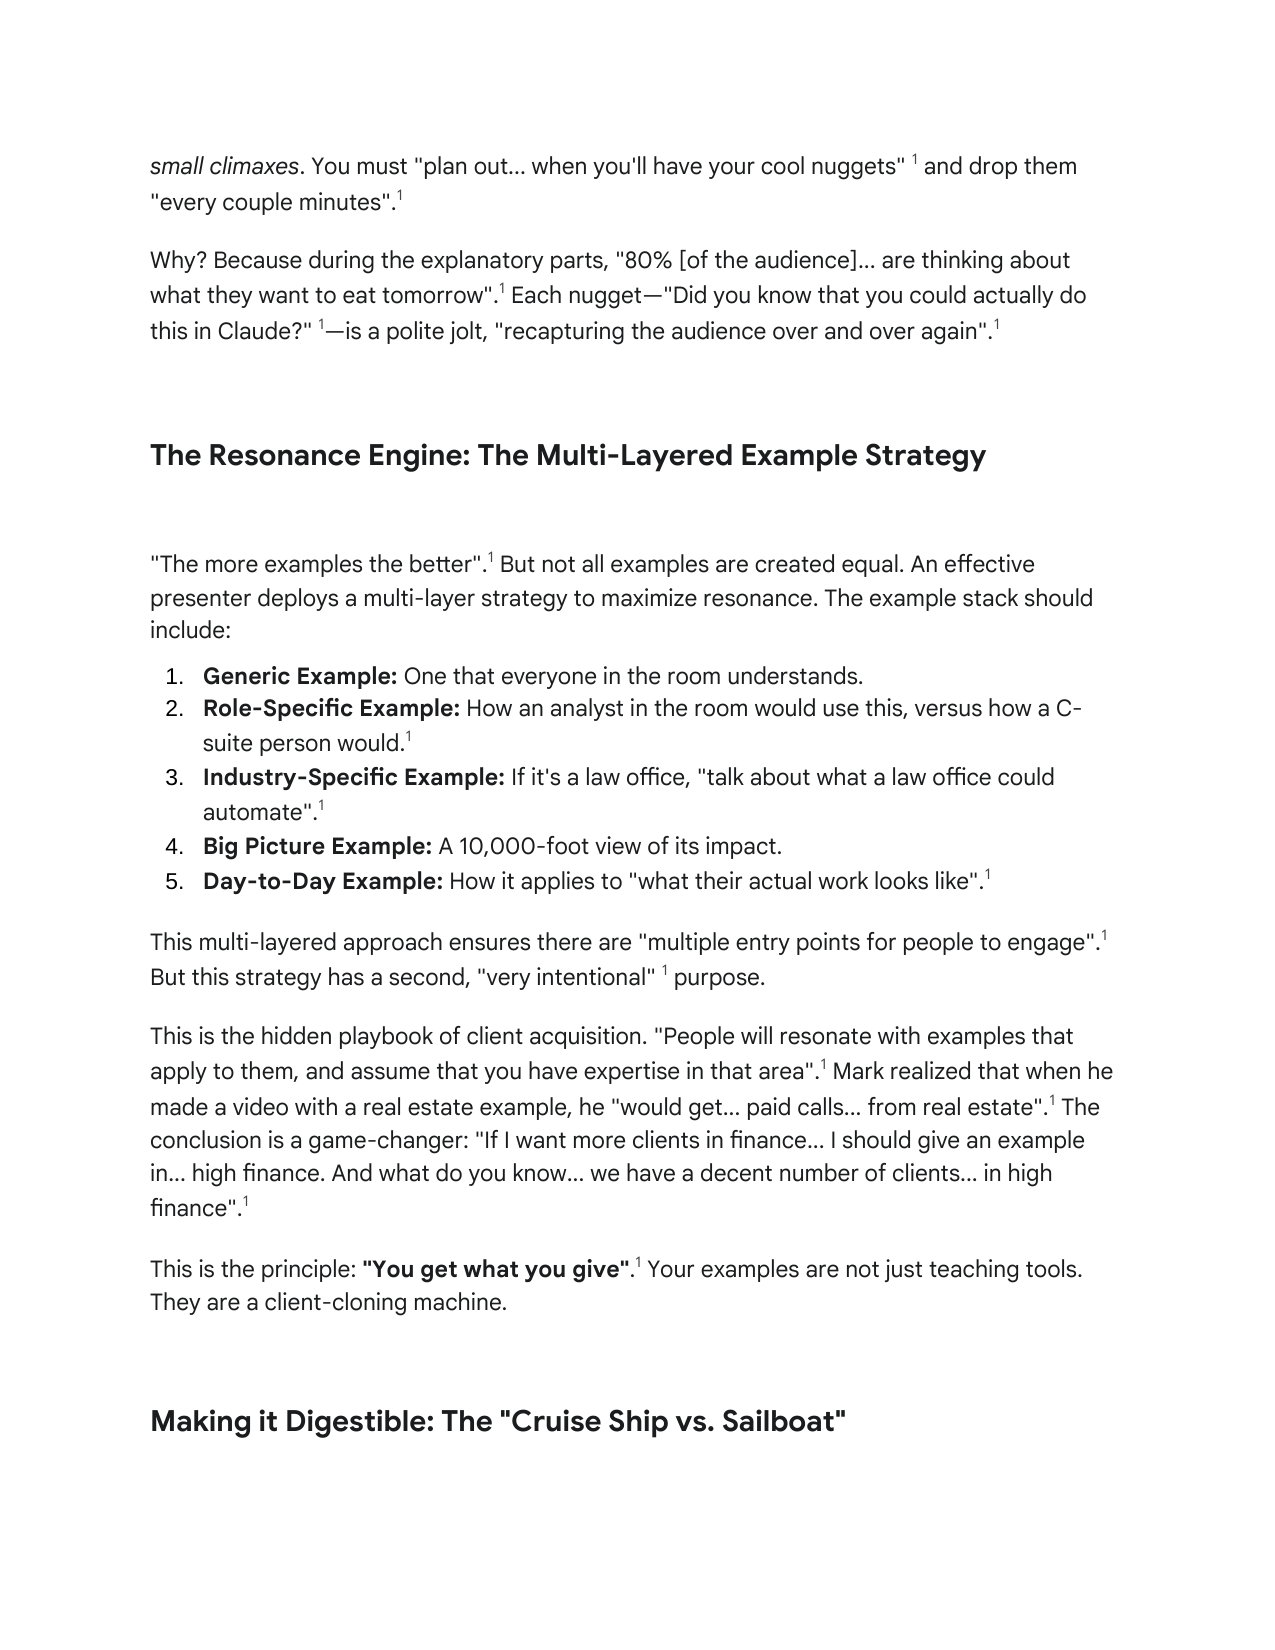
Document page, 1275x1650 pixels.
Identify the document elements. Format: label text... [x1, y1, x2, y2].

list Generic Example: One that everyone in the room understands. [165, 662, 1125, 691]
subtitle Making it Digestible: The "Cruise Ship vs. Sailboat" [150, 1404, 1125, 1440]
text "The more examples the better".1 But not all examples are created equal. An effective presenter deploys a multi-layer strategy to maximize resonance. The example stack should include: [150, 549, 1125, 645]
subtitle The Resonance Engine: The Multi-Layered Example Strategy [150, 437, 1125, 473]
text Why? Because during the explanatory parts, "80% [of the audience]... are thinking about what they want to eat tomorrow".1 Each nugget—"Did you know that you could actually do this in Claude?" 1—is a polite jolt, "recapturing the audience over and over again".1 [150, 246, 1125, 347]
text This is the principle: "You get what you give".1 Your examples are not just teaching tools. They are a client-cloning machine. [150, 1253, 1125, 1317]
list Industry-Specific Example: If it's a law office, "talk about what a law office could automate".1 [165, 763, 1125, 828]
list Day-to-Day Example: How it applies to "what their actual work looks like".1 [165, 865, 1125, 896]
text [150, 150, 1125, 217]
text This is the hidden playbook of client acquisition. "People will resonate with examples that apply to them, and assume that you have expertise in that area".1 Mark realized that when he made a video with a real estate example, he "would get... paid calls... from real estate".1 The conclusion is a game-changer: "If I want more clients in finance... I should give an example in... high finance. And what do you know... we have a decent number of clients... in high finance".1 [150, 1022, 1125, 1223]
list Role-Specific Example: How an analyst in the room would use this, versus how a C-suite person would.1 [165, 694, 1125, 759]
list Big Picture Example: A 10,000-foot view of its impact. [165, 832, 1125, 861]
text This multi-layered approach ensures there are "multiple entry points for people to engage".1 But this strategy has a second, "very intentional" 1 purpose. [150, 926, 1125, 993]
